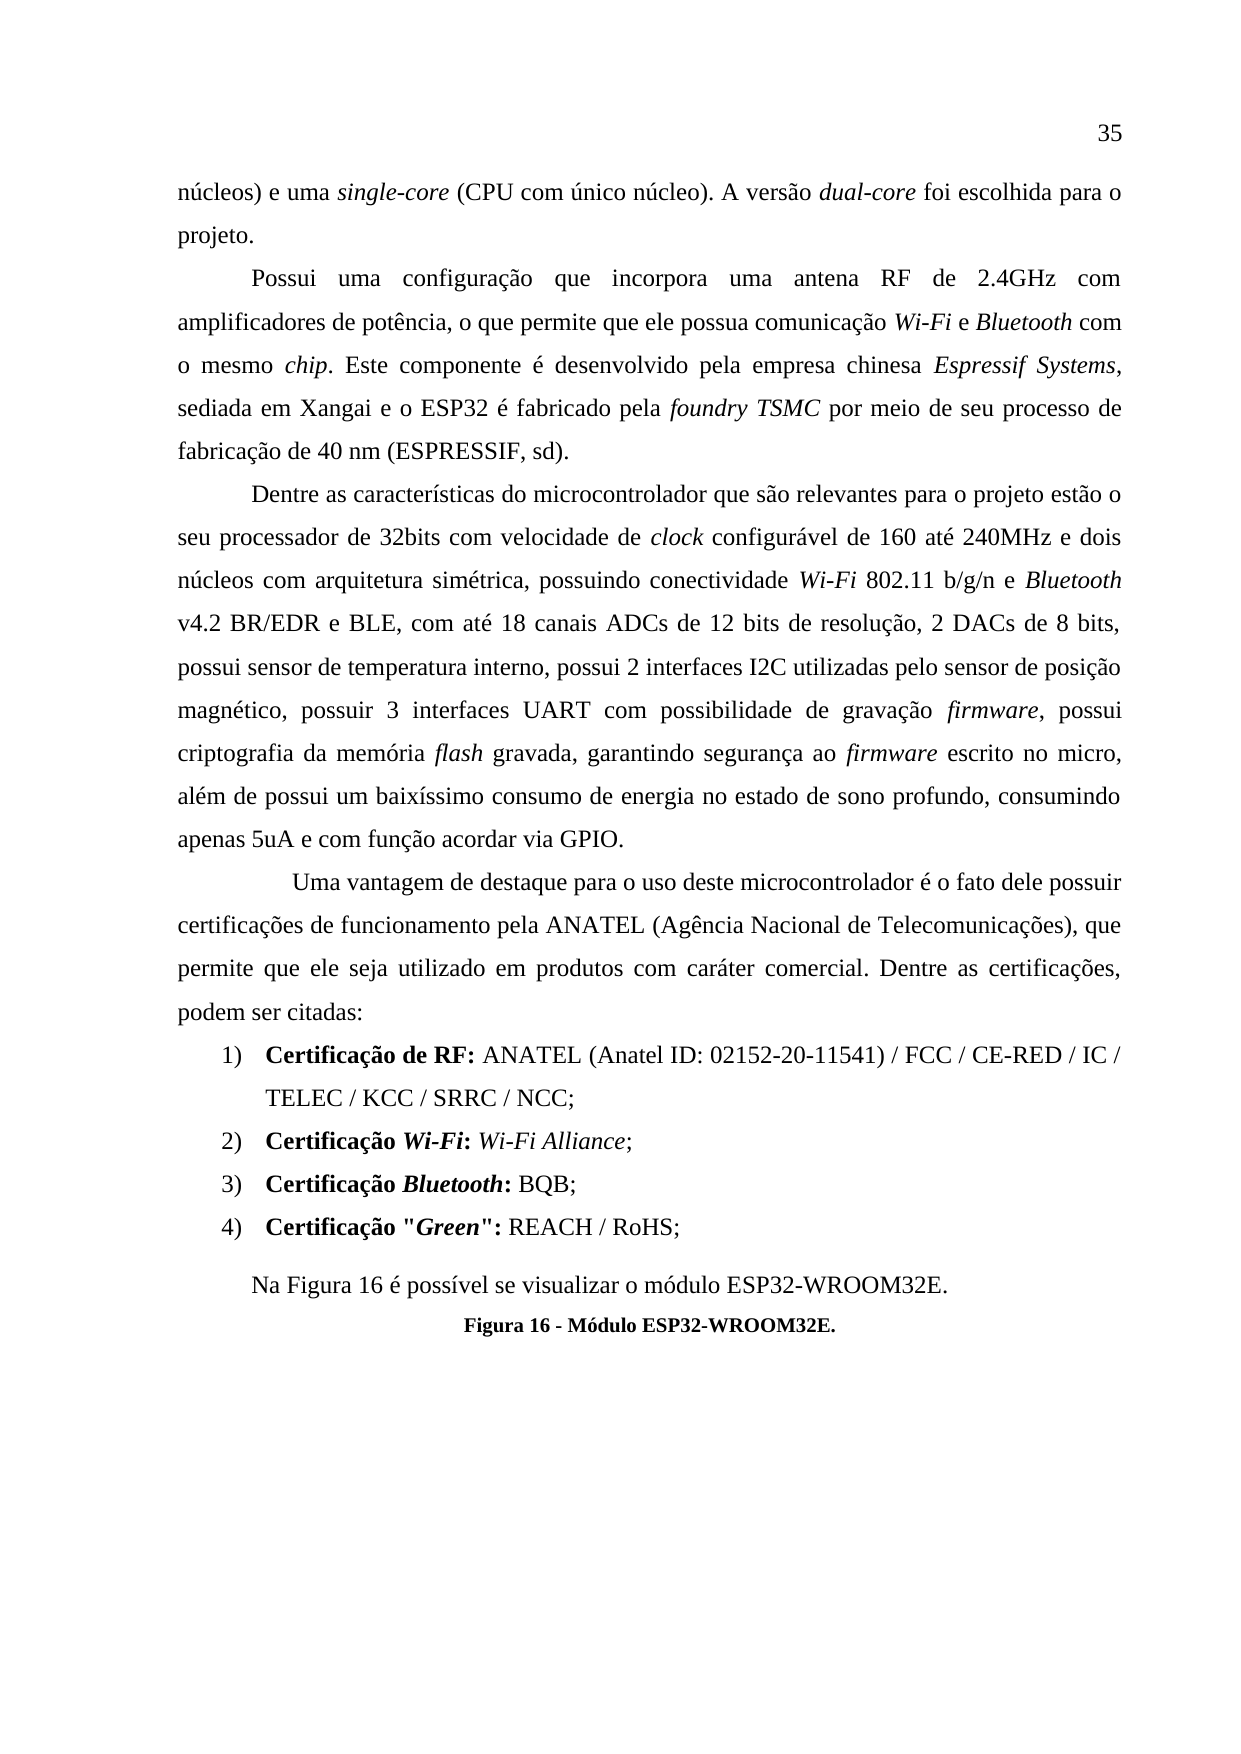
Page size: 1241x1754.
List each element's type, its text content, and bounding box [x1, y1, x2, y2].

list Possui uma configuração que incorpora uma antena RF de 2.4GHz com amplificadores de potência, o que permite que ele possua comunicação Wi-Fi e Bluetooth com o mesmo chip. Este componente é desenvolvido pela empresa chinesa Espressif Systems, sediada em Xangai e o ESP32 é fabricado pela foundry TSMC por meio de seu processo de fabricação de 40 nm (ESPRESSIF, sd). [177, 263, 1122, 465]
list Figura 16 - Módulo ESP32-WROOM32E. [177, 1313, 1122, 1337]
list Dentre as características do microcontrolador que são relevantes para o projeto estão o seu processador de 32bits com velocidade de clock configurável de 160 até 240MHz e dois núcleos com arquitetura simétrica, possuindo conectividade Wi-Fi 802.11 b/g/n e Bluetooth v4.2 BR/EDR e BLE, com até 18 canais ADCs de 12 bits de resolução, 2 DACs de 8 bits, possui sensor de temperatura interno, possui 2 interfaces I2C utilizadas pelo sensor de posição magnético, possuir 3 interfaces UART com possibilidade de gravação firmware, possui criptografia da memória flash gravada, garantindo segurança ao firmware escrito no micro, além de possui um baixíssimo consumo de energia no estado de sono profundo, consumindo apenas 5uA e com função acordar via GPIO. [177, 479, 1122, 853]
list Certificação de RF: ANATEL (Anatel ID: 02152-20-11541) / FCC / CE-RED / IC / TELEC / KCC / SRRC / NCC; [221, 1040, 1122, 1112]
list Na Figura 16 é possível se visualizar o módulo ESP32-WROOM32E. [177, 1270, 1122, 1298]
text Uma vantagem de destaque para o uso deste microcontrolador é o fato dele possuir certificações de funcionamento pela ANATEL (Agência Nacional de Telecomunicações), que permite que ele seja utilizado em produtos com caráter comercial. Dentre as certificações, podem ser citadas: [177, 867, 1122, 1025]
list Certificação Wi-Fi: Wi-Fi Alliance; [221, 1126, 1122, 1155]
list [177, 177, 1122, 249]
list Certificação "Green": REACH / RoHS; [221, 1212, 1122, 1241]
list Certificação Bluetooth: BQB; [221, 1169, 1122, 1198]
